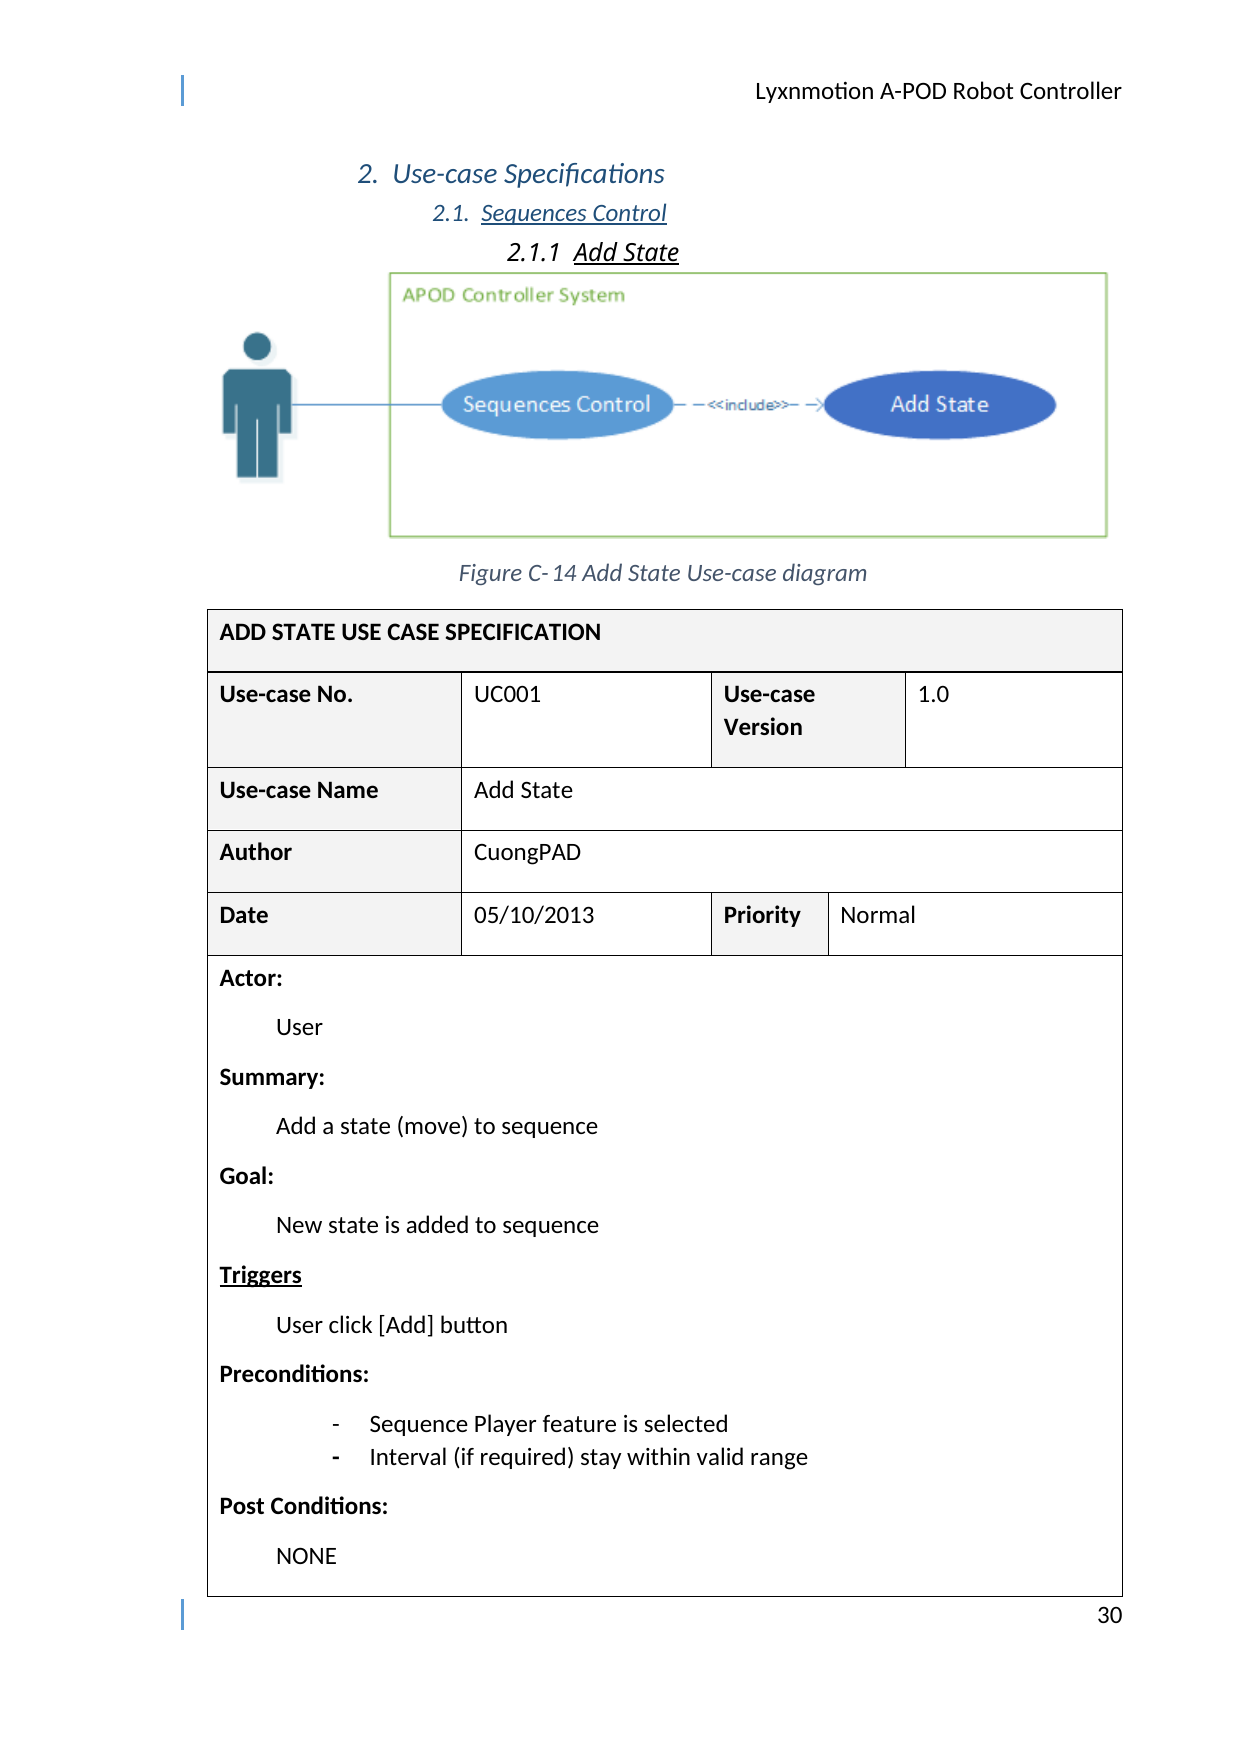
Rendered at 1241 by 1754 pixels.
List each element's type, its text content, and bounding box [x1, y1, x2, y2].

picture [216, 271, 1113, 539]
table_cell 1.0 [906, 673, 1122, 767]
table_cell 05/10/2013 [462, 893, 711, 955]
subtitle Add State [507, 234, 1122, 268]
table_cell UC001 [462, 673, 711, 767]
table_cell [208, 956, 1122, 1596]
table_header ADD STATE USE CASE SPECIFICATION [208, 610, 1122, 671]
table_cell Author [208, 831, 461, 892]
subtitle Use-case Specifications [357, 155, 1122, 190]
table_cell Priority [712, 893, 828, 955]
table_cell Normal [829, 893, 1122, 955]
table_cell Use-case Name [208, 768, 461, 829]
table_cell Date [208, 893, 461, 955]
subtitle Sequences Control [432, 197, 1122, 228]
table_cell Use-case No. [208, 673, 461, 767]
table_cell Add State [462, 768, 1122, 829]
table_cell Use-case Version [712, 673, 905, 767]
table_cell CuongPAD [462, 831, 1122, 892]
